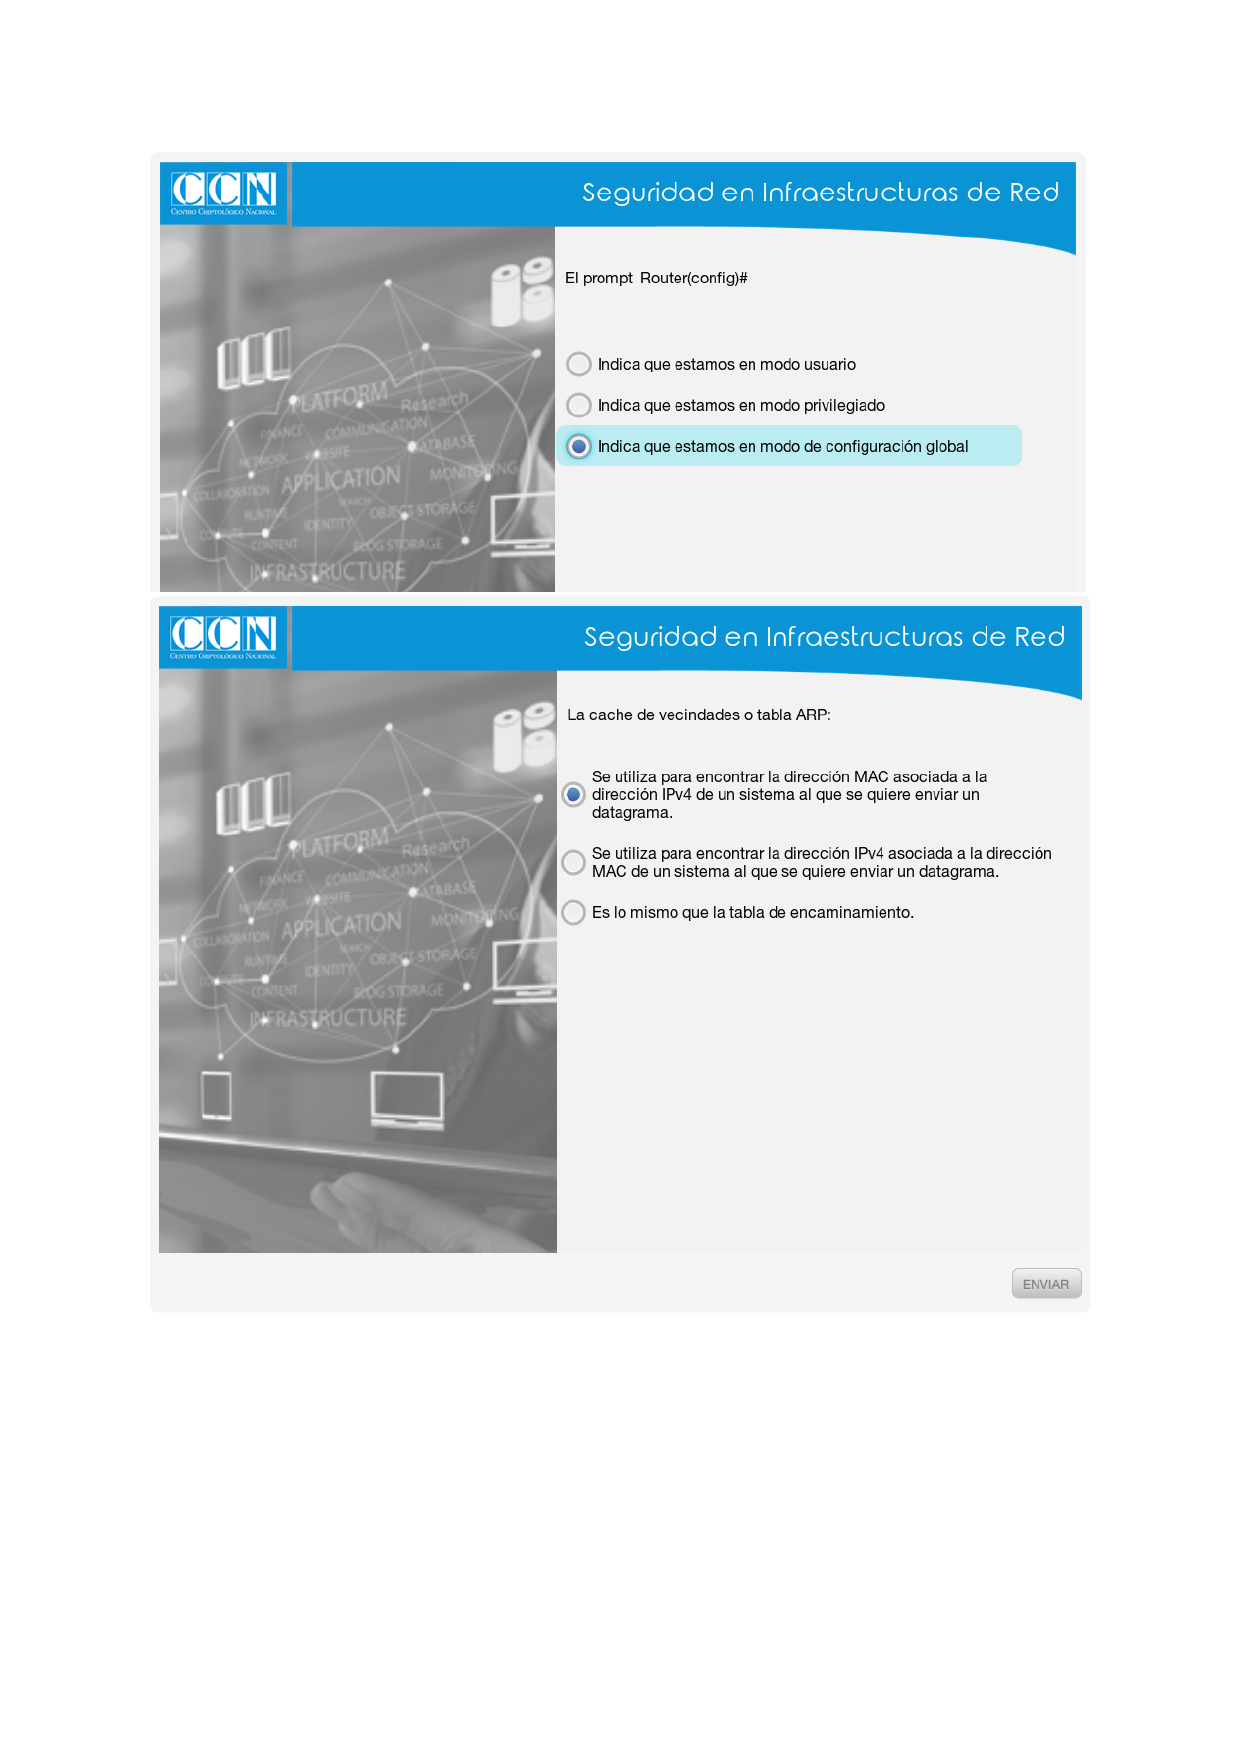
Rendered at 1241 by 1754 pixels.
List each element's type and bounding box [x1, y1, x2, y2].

picture [150, 595, 1091, 1313]
picture [150, 150, 1091, 592]
